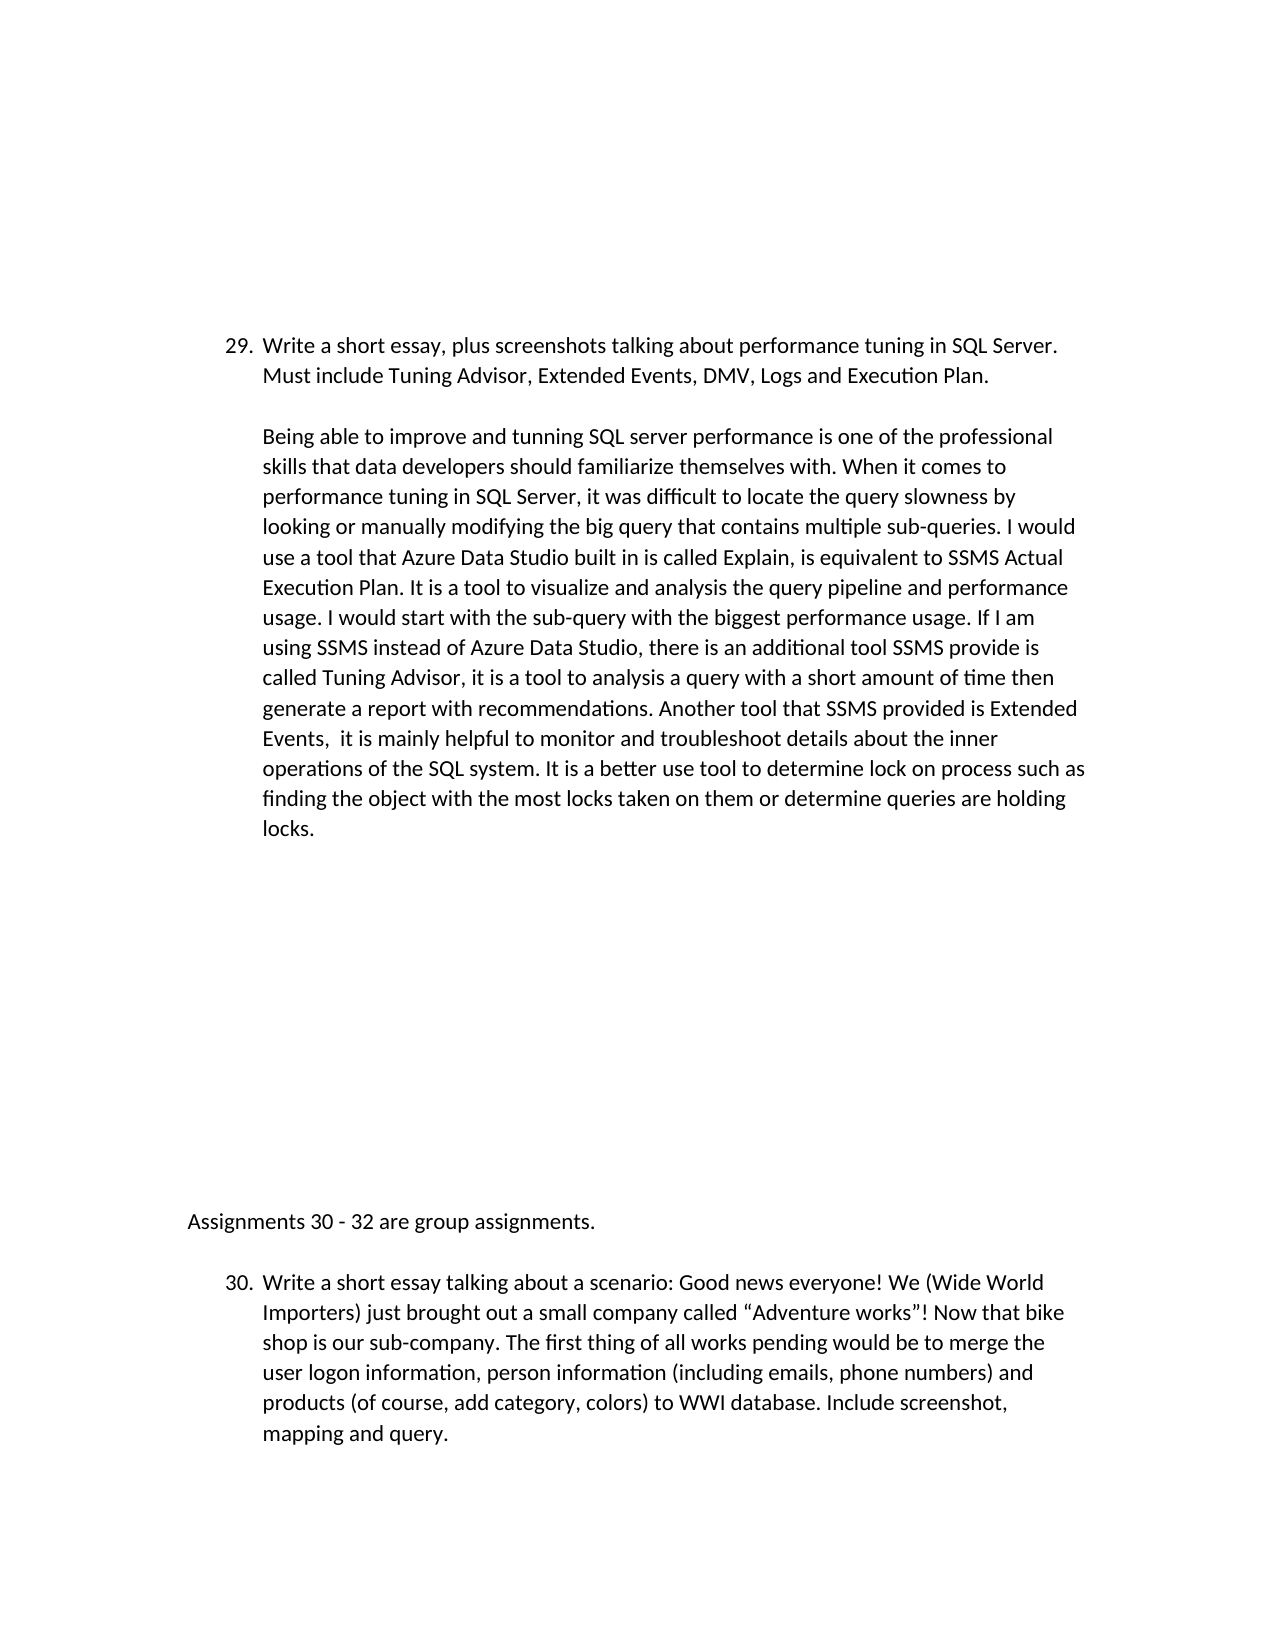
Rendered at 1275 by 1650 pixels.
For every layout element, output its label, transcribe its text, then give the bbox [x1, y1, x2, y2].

text Being able to improve and tunning SQL server performance is one of the professional skills that data developers should familiarize themselves with. When it comes to performance tuning in SQL Server, it was difficult to locate the query slowness by looking or manually modifying the big query that contains multiple sub-queries. I would use a tool that Azure Data Studio built in is called Explain, is equivalent to SSMS Actual Execution Plan. It is a tool to visualize and analysis the query pipeline and performance usage. I would start with the sub-query with the biggest performance usage. If I am using SSMS instead of Azure Data Studio, there is an additional tool SSMS provide is called Tuning Advisor, it is a tool to analysis a query with a short amount of time then generate a report with recommendations. Another tool that SSMS provided is Extended Events, it is mainly helpful to monitor and troubleshoot details about the inner operations of the SQL system. It is a better use tool to determine lock on process such as finding the object with the most locks taken on them or determine queries are holding locks. [262, 422, 1087, 843]
list Write a short essay, plus screenshots talking about performance tuning in SQL Server. Must include Tuning Advisor, Extended Events, DMV, Logs and Execution Plan. [225, 331, 1087, 389]
list Write a short essay talking about a scenario: Good news everyone! We (Wide World Importers) just brought out a small company called “Adventure works”! Now that bike shop is our sub-company. The first thing of all works pending would be to merge the user logon information, person information (including emails, phone numbers) and products (of course, add category, colors) to WWI database. Include screenshot, mapping and query. [225, 1268, 1087, 1447]
text Assignments 30 - 32 are group assignments. [187, 1207, 1087, 1235]
